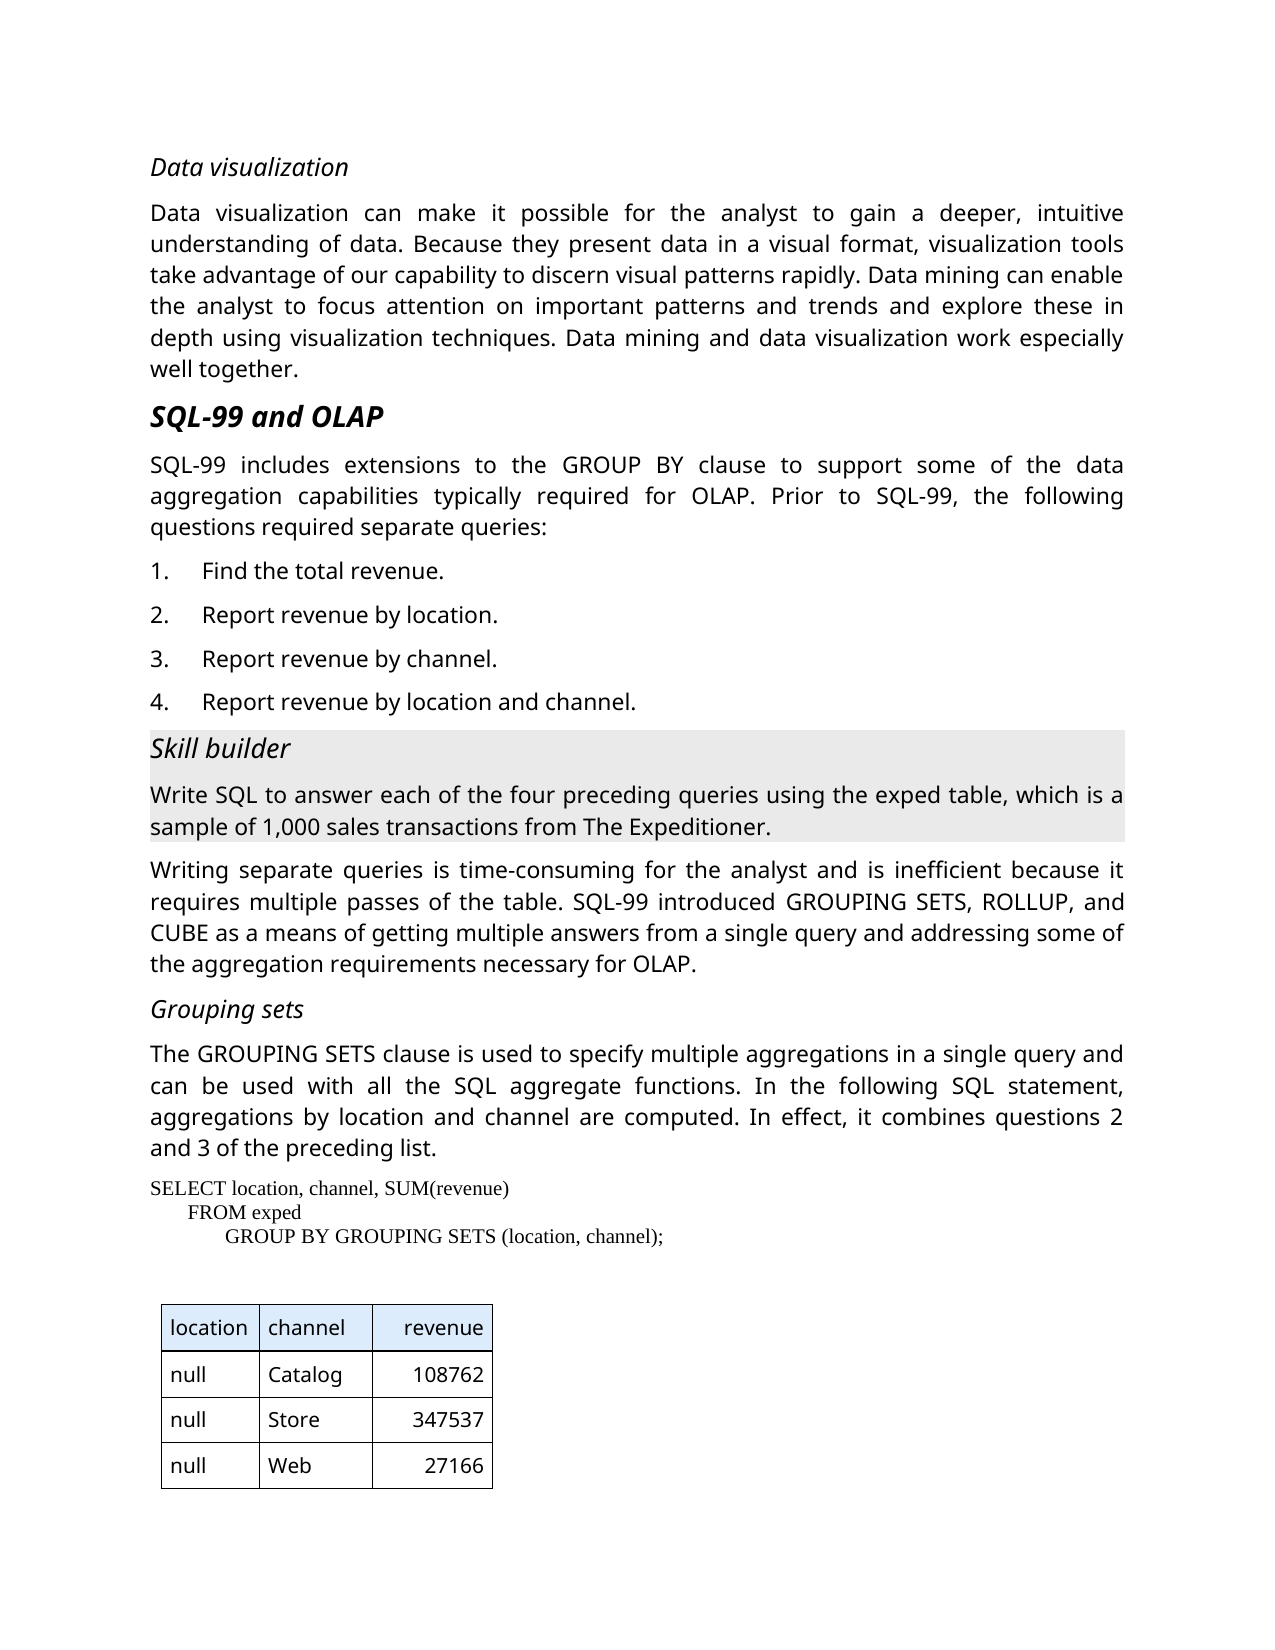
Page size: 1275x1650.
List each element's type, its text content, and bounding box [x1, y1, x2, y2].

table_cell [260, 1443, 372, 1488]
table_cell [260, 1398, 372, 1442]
list Report revenue by location. [150, 599, 1125, 630]
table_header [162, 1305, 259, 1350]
list Report revenue by location and channel. [150, 686, 1125, 717]
subtitle Grouping sets [150, 992, 1125, 1026]
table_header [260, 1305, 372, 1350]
subtitle Data visualization [150, 150, 1125, 184]
text The GROUPING SETS clause is used to specify multiple aggregations in a single query and can be used with all the SQL aggregate functions. In the following SQL statement, aggregations by location and channel are computed. In effect, it combines questions 2 and 3 of the preceding list. [150, 1038, 1125, 1163]
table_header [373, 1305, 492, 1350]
list Report revenue by channel. [150, 642, 1125, 674]
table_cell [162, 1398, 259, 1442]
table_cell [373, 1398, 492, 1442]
list Find the total revenue. [150, 555, 1125, 586]
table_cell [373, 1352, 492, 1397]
subtitle Skill builder [150, 730, 1125, 767]
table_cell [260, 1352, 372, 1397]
text Data visualization can make it possible for the analyst to gain a deeper, intuitive understanding of data. Because they present data in a visual format, visualization tools take advantage of our capability to discern visual patterns rapidly. Data mining can enable the analyst to focus attention on important patterns and trends and explore these in depth using visualization techniques. Data mining and data visualization work especially well together. [150, 197, 1125, 384]
text Write SQL to answer each of the four preceding queries using the exped table, which is a sample of 1,000 sales transactions from The Expeditioner. [150, 779, 1125, 842]
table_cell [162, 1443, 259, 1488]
text FROM exped [150, 1200, 1125, 1224]
text Writing separate queries is time-consuming for the analyst and is inefficient because it requires multiple passes of the table. SQL-99 introduced GROUPING SETS, ROLLUP, and CUBE as a means of getting multiple answers from a single query and addressing some of the aggregation requirements necessary for OLAP. [150, 854, 1125, 979]
text SQL-99 includes extensions to the GROUP BY clause to support some of the data aggregation capabilities typically required for OLAP. Prior to SQL-99, the following questions required separate queries: [150, 449, 1125, 542]
text GROUP BY GROUPING SETS (location, channel); [150, 1224, 1125, 1248]
subtitle SQL-99 and OLAP [150, 397, 1125, 436]
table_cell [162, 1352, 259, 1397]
text SELECT location, channel, SUM(revenue) [150, 1176, 1125, 1200]
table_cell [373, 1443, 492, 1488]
